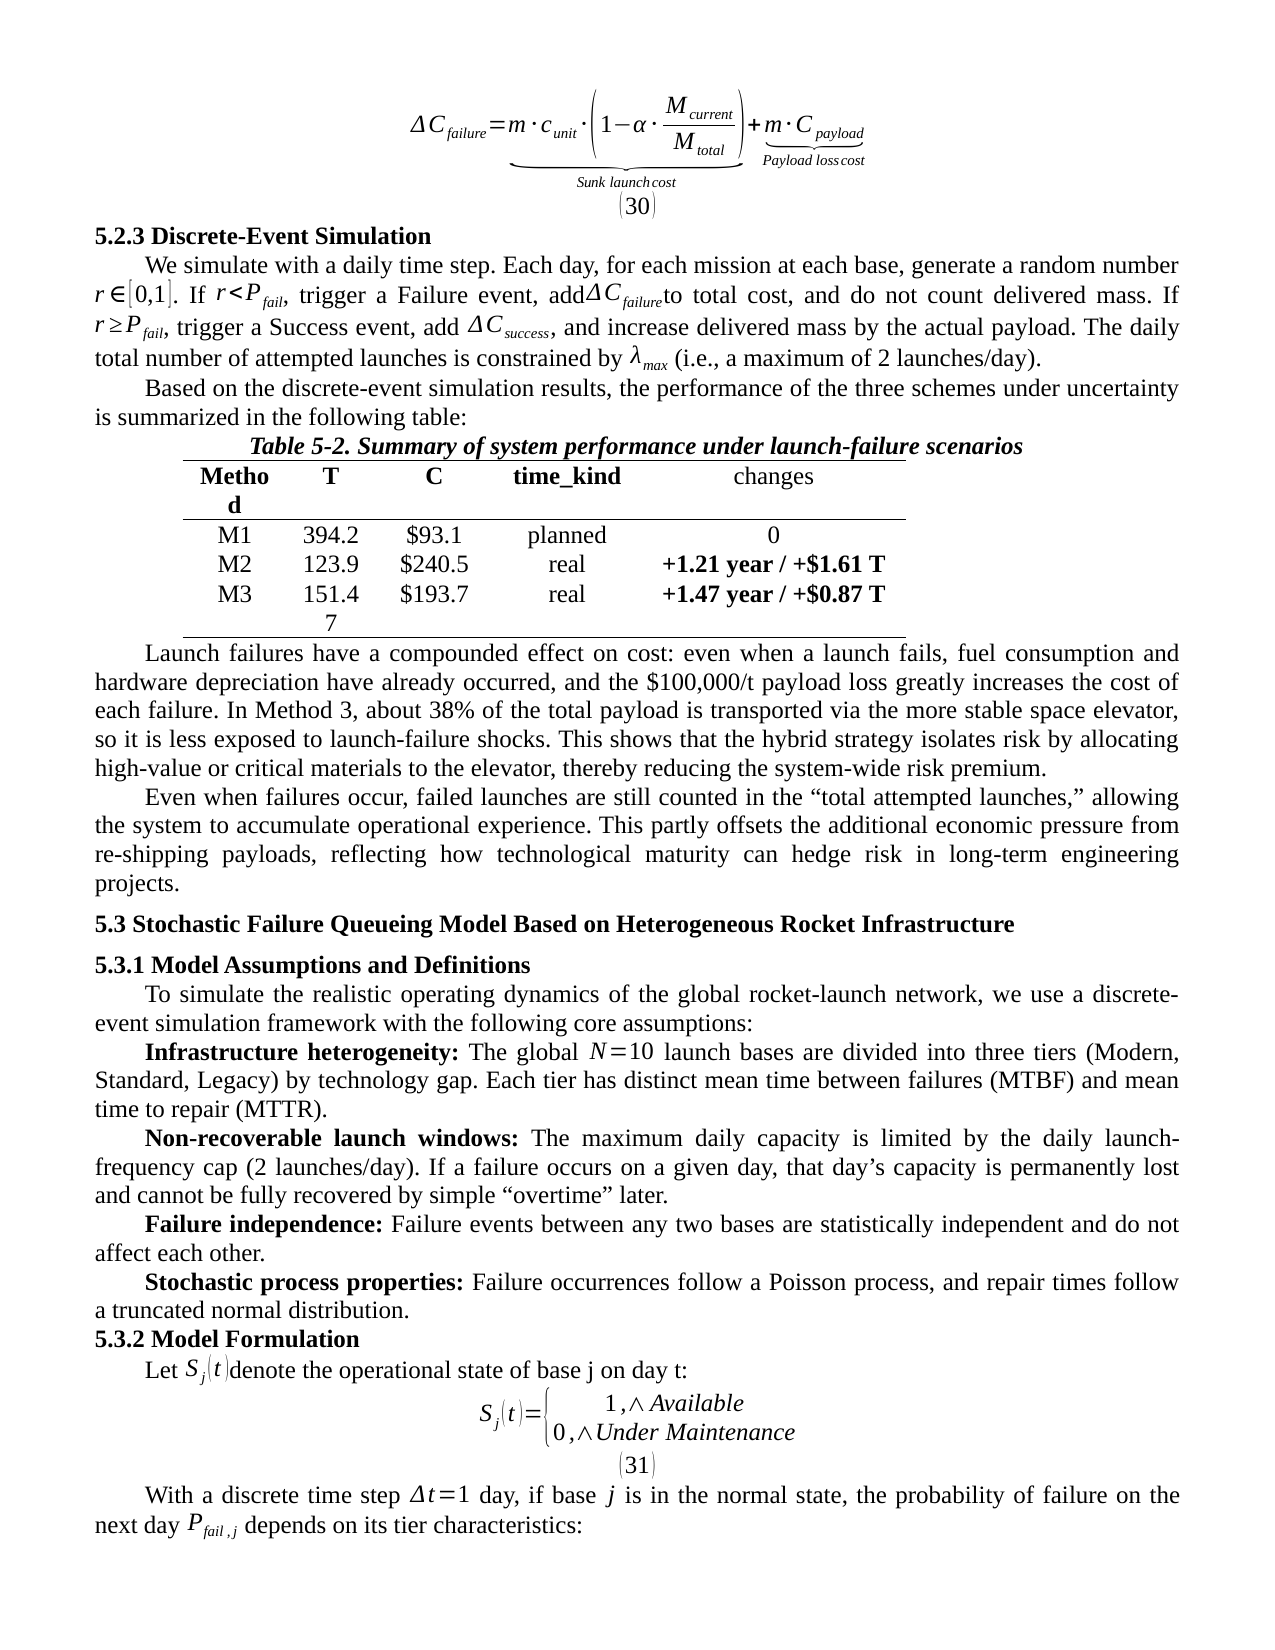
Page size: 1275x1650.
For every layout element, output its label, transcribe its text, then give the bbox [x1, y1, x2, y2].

text To simulate the realistic operating dynamics of the global rocket-launch network, we use a discrete-event simulation framework with the following core assumptions: [94, 979, 1181, 1037]
table_cell +1.21 year / +$1.61 T [641, 549, 906, 579]
table_cell +1.47 year / +$0.87 T [641, 579, 906, 637]
text Table 5-2. Summary of system performance under launch-failure scenarios [94, 431, 1181, 460]
table_cell 151.47 [286, 579, 375, 637]
table_header time_kind [493, 461, 641, 519]
table_cell 123.9 [286, 549, 375, 579]
table_header Method [183, 461, 286, 519]
table_cell 0 [641, 520, 906, 549]
table_header C [375, 461, 493, 519]
table_cell 394.2 [286, 520, 375, 549]
text Launch failures have a compounded effect on cost: even when a launch fails, fuel consumption and hardware depreciation have already occurred, and the $100,000/t payload loss greatly increases the cost of each failure. In Method 3, about 38% of the total payload is transported via the more stable space elevator, so it is less exposed to launch-failure shocks. This shows that the hybrid strategy isolates risk by allocating high-value or critical materials to the elevator, thereby reducing the system-wide risk premium. [94, 638, 1181, 782]
text With a discrete time step day, if base is in the normal state, the probability of failure on the next day depends on its tier characteristics: [94, 1480, 1181, 1540]
text 5.3 Stochastic Failure Queueing Model Based on Heterogeneous Rocket Infrastructure [94, 909, 1181, 938]
text Non-recoverable launch windows: The maximum daily capacity is limited by the daily launch-frequency cap (2 launches/day). If a failure occurs on a given day, that day’s capacity is permanently lost and cannot be fully recovered by simple “overtime” later. [94, 1123, 1181, 1209]
text 5.2.3 Discrete-Event Simulation [94, 221, 1181, 250]
text Based on the discrete-event simulation results, the performance of the three schemes under uncertainty is summarized in the following table: [94, 373, 1181, 431]
text Let denote the operational state of base j on day t: [94, 1353, 1181, 1386]
text 5.3.1 Model Assumptions and Definitions [94, 951, 1181, 979]
table_header changes [641, 461, 906, 519]
table_cell planned [493, 520, 641, 549]
table_cell $93.1 [375, 520, 493, 549]
text Stochastic process properties: Failure occurrences follow a Poisson process, and repair times follow a truncated normal distribution. [94, 1267, 1181, 1324]
table_cell $240.5 [375, 549, 493, 579]
table_cell M3 [183, 579, 286, 637]
table_cell $193.7 [375, 579, 493, 637]
table_header T [286, 461, 375, 519]
table_cell real [493, 549, 641, 579]
text Infrastructure heterogeneity: The global launch bases are divided into three tiers (Modern, Standard, Legacy) by technology gap. Each tier has distinct mean time between failures (MTBF) and mean time to repair (MTTR). [94, 1037, 1181, 1123]
table_cell M2 [183, 549, 286, 579]
text We simulate with a daily time step. Each day, for each mission at each base, generate a random number . If , trigger a Failure event, addto total cost, and do not count delivered mass. If , trigger a Success event, add , and increase delivered mass by the actual payload. The daily total number of attempted launches is constrained by (i.e., a maximum of 2 launches/day). [94, 250, 1181, 373]
table_cell real [493, 579, 641, 637]
text 5.3.2 Model Formulation [94, 1324, 1181, 1353]
text Even when failures occur, failed launches are still counted in the “total attempted launches,” allowing the system to accumulate operational experience. This partly offsets the additional economic pressure from re-shipping payloads, reflecting how technological maturity can hedge risk in long-term engineering projects. [94, 782, 1181, 897]
text Failure independence: Failure events between any two bases are statistically independent and do not affect each other. [94, 1209, 1181, 1267]
table_cell M1 [183, 520, 286, 549]
